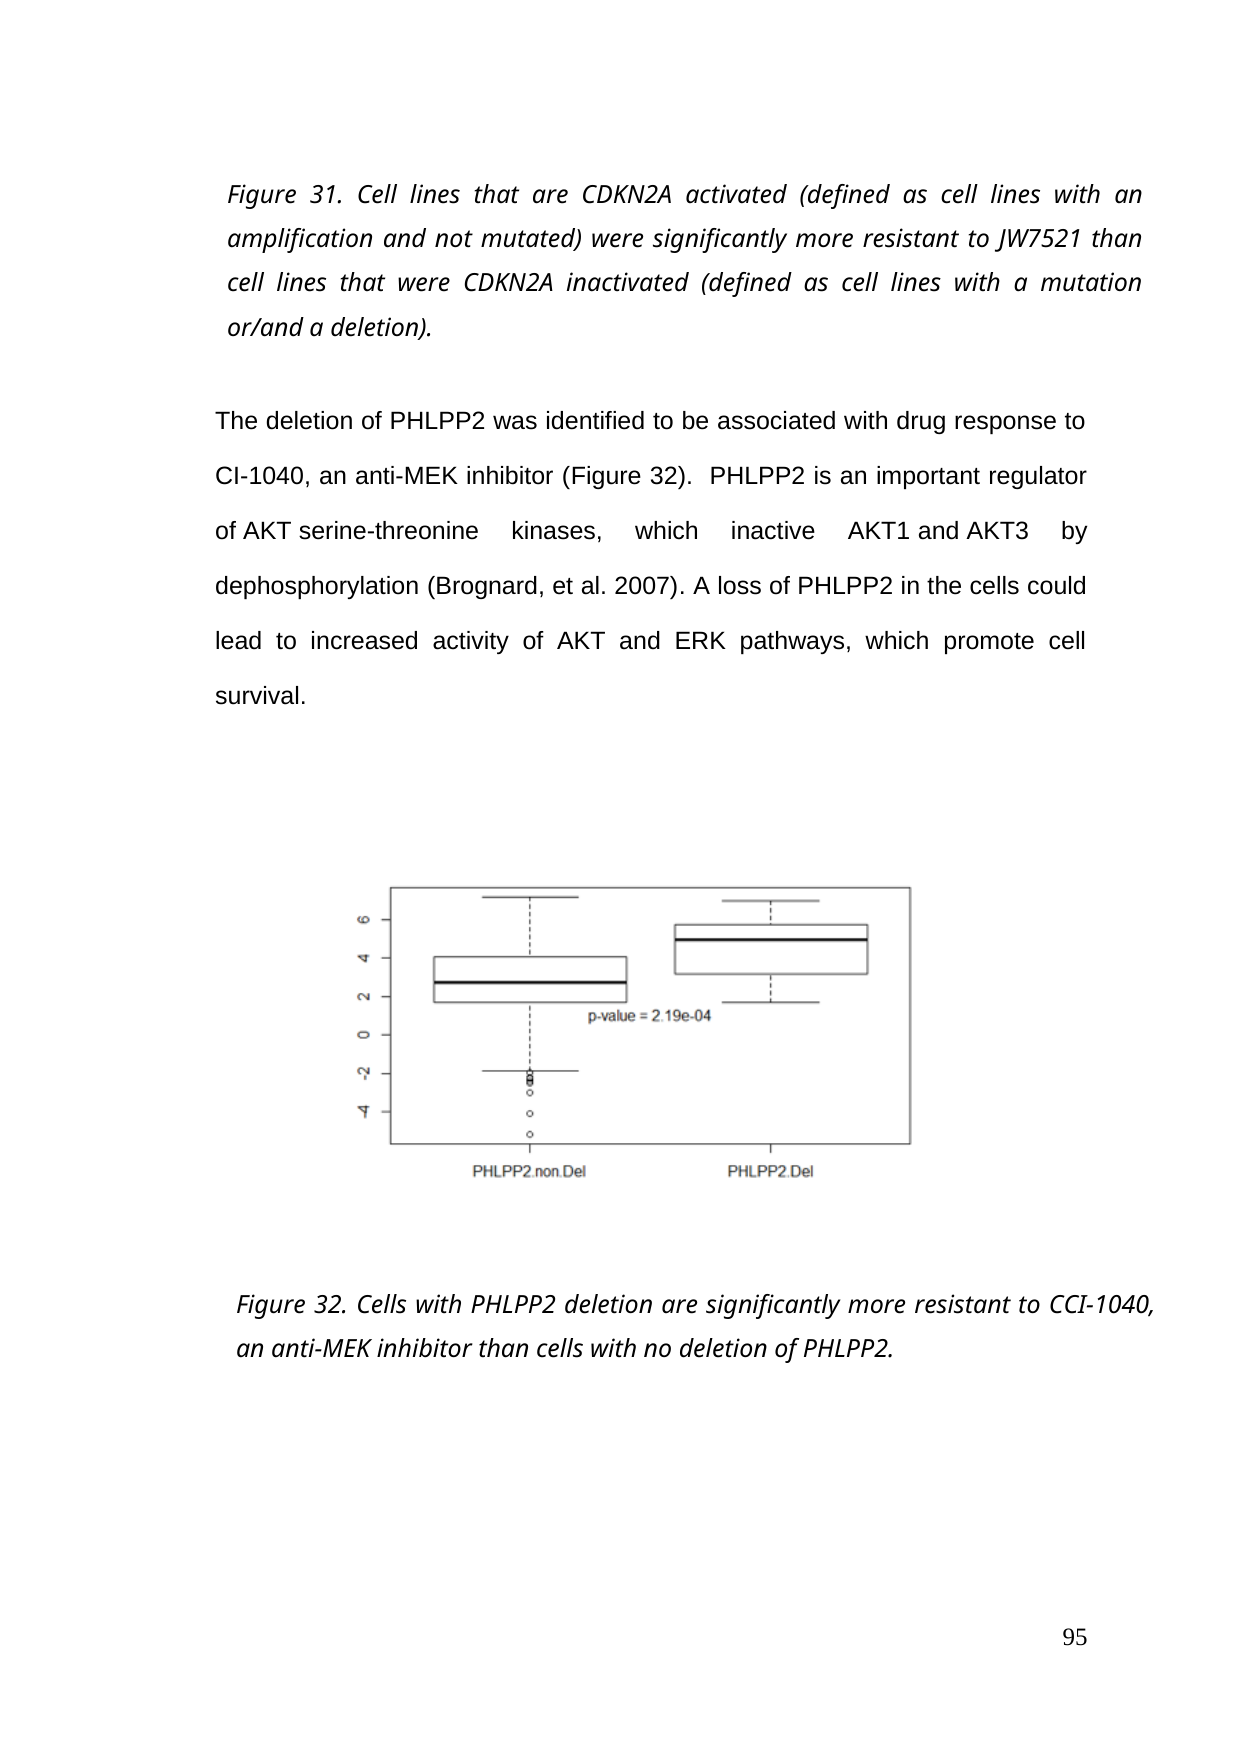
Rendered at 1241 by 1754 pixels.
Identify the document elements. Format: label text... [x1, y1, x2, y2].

picture [316, 813, 949, 1237]
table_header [204, 172, 1191, 369]
